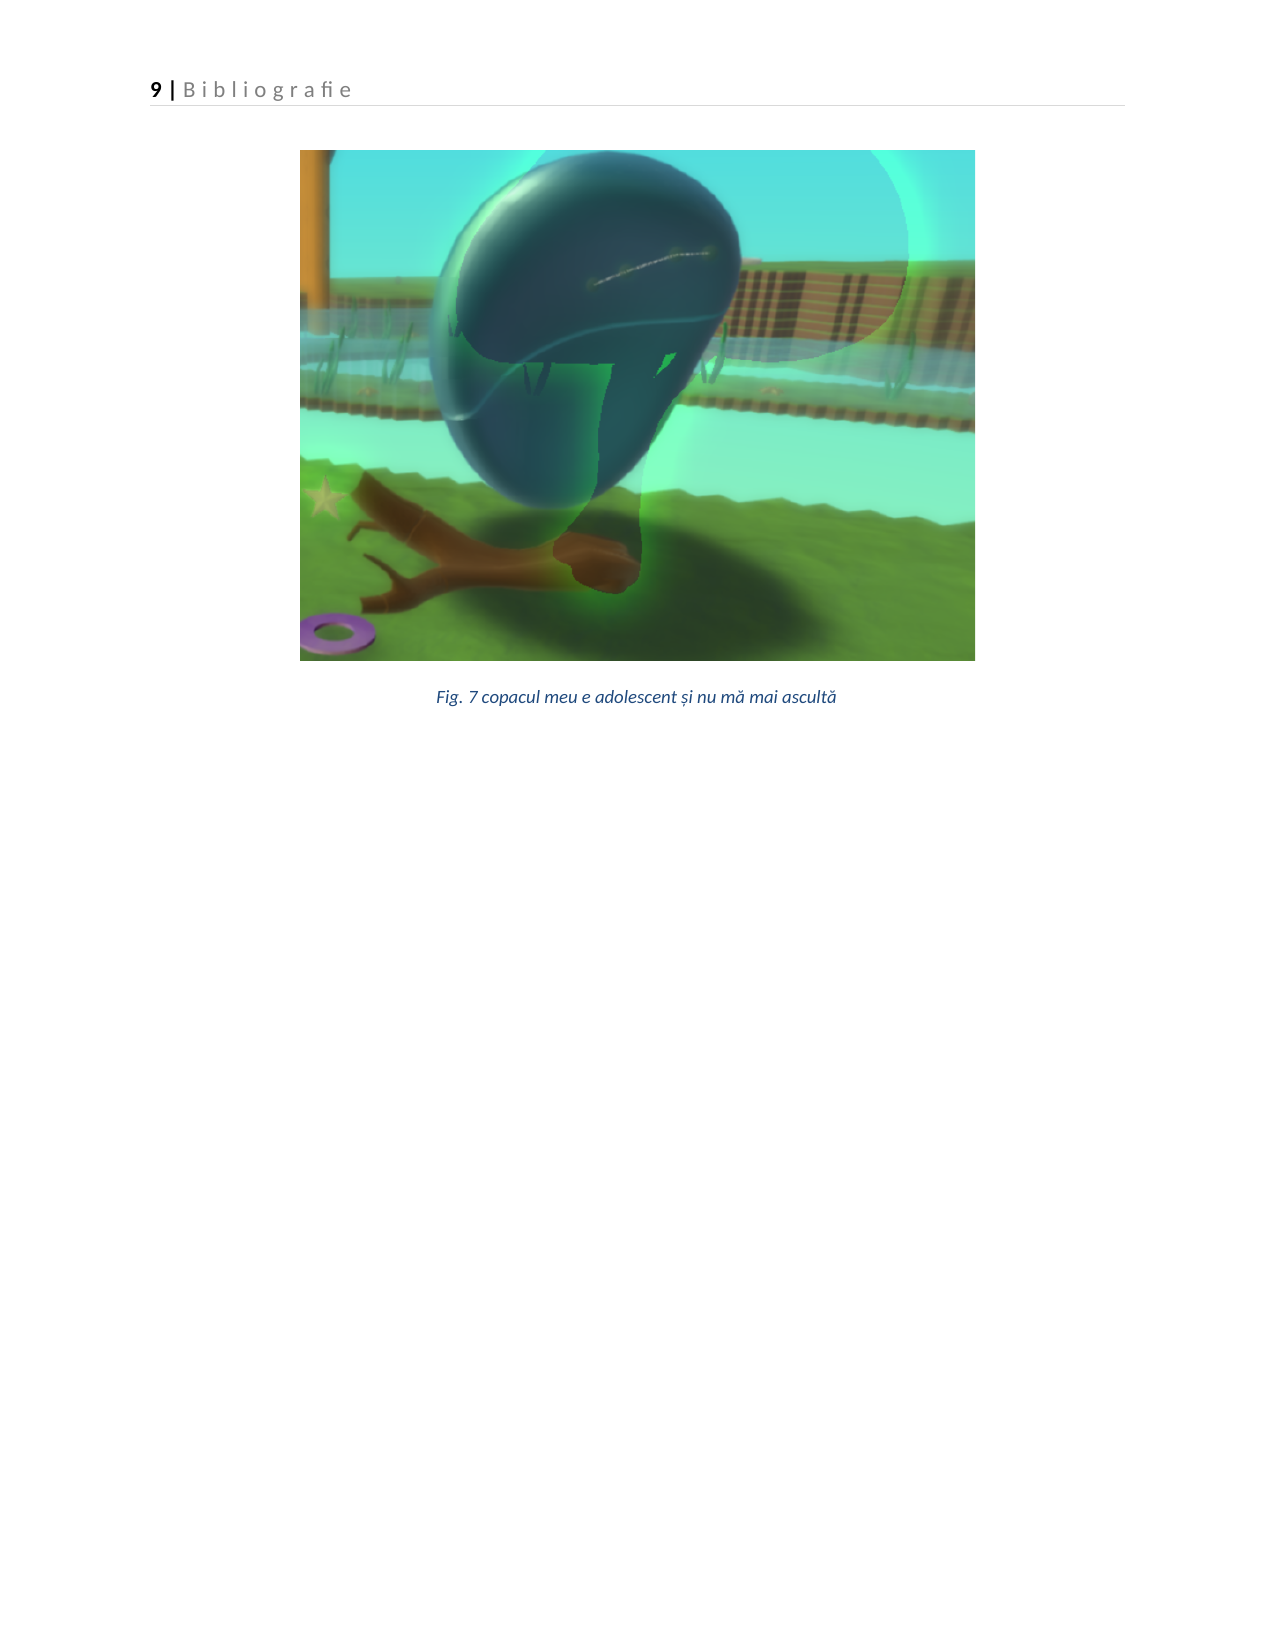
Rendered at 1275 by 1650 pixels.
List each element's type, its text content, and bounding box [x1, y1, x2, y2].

picture [300, 150, 976, 661]
